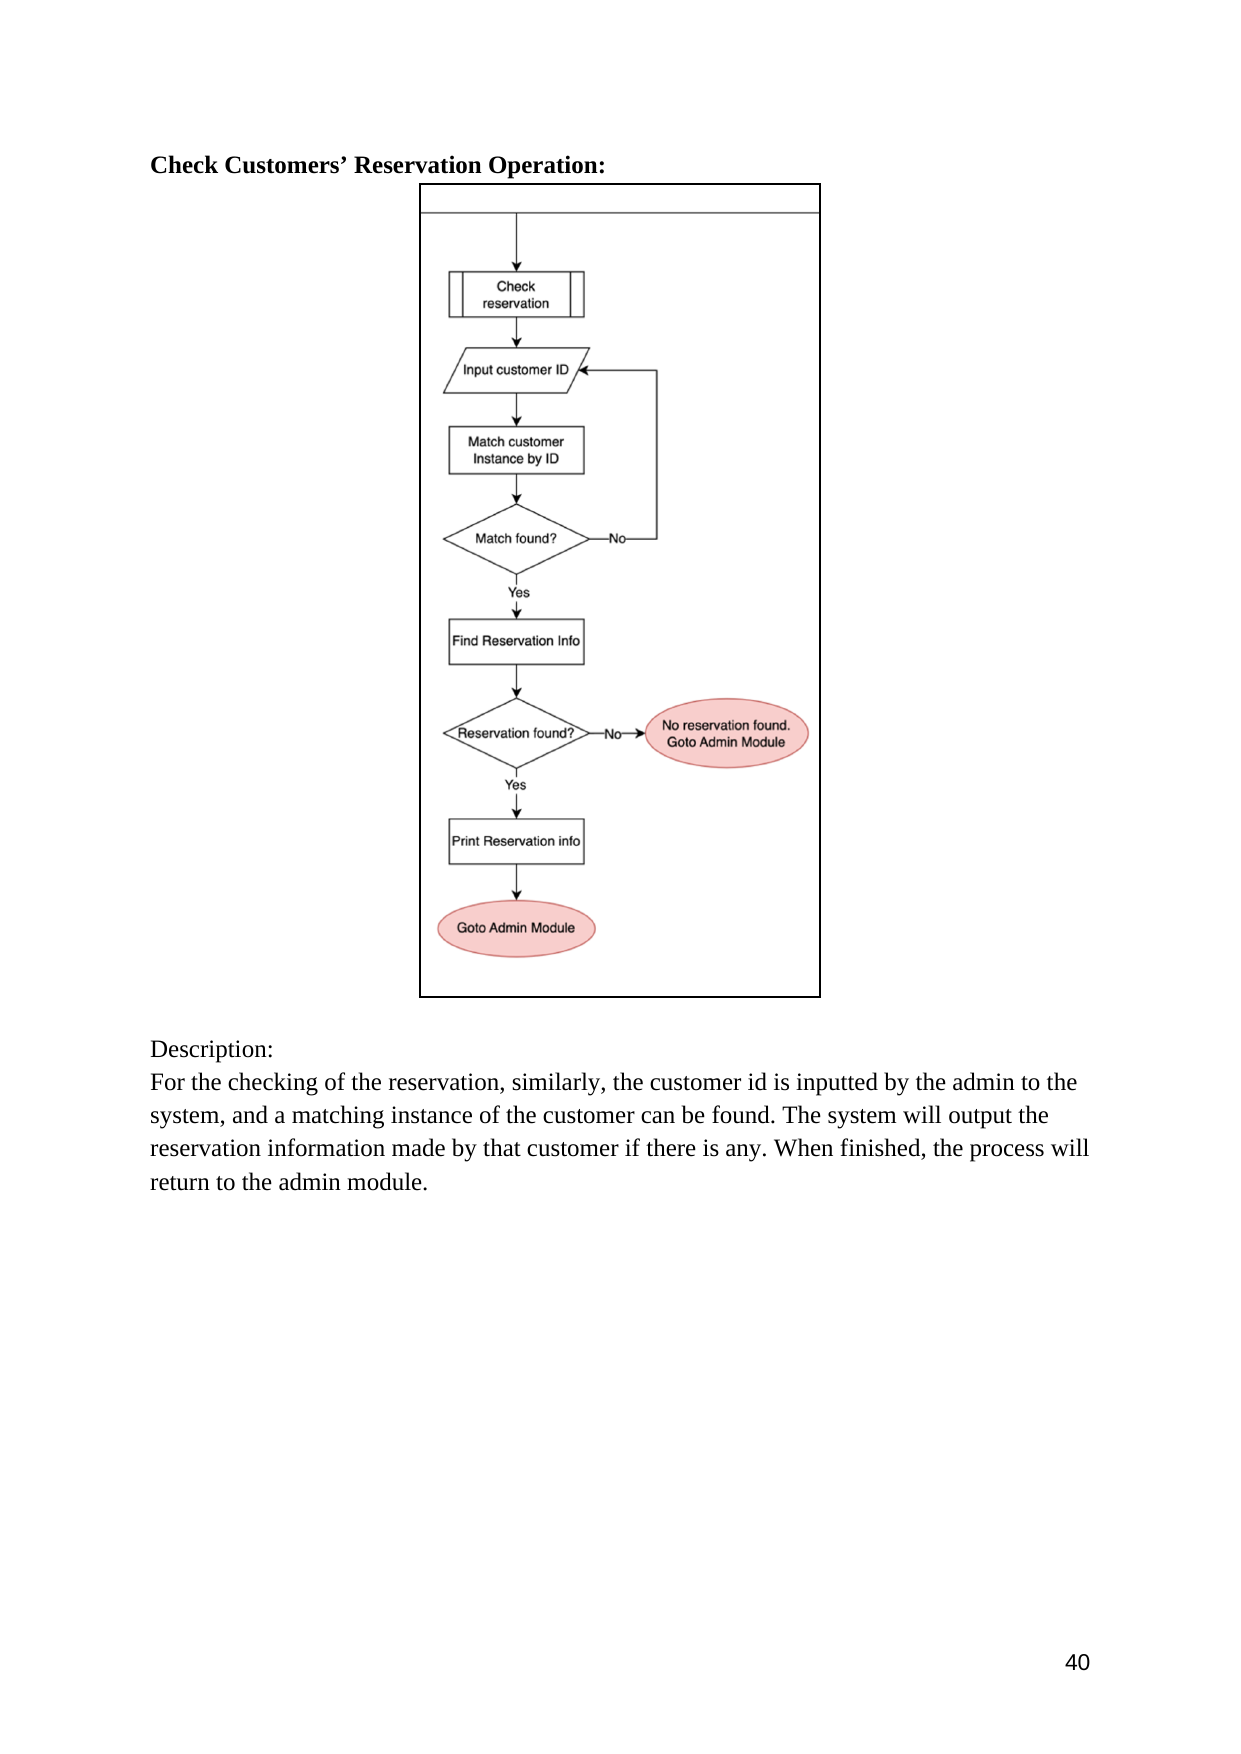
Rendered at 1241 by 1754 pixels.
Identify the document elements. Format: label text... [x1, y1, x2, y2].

text Check Customers’ Reservation Operation: [150, 150, 1090, 179]
picture [421, 195, 819, 996]
text Description: [150, 1034, 1090, 1063]
text For the checking of the reservation, similarly, the customer id is inputted by the admin to the system, and a matching instance of the customer can be found. The system will output the reservation information made by that customer if there is any. When finished, the process will return to the admin module. [150, 1067, 1090, 1195]
